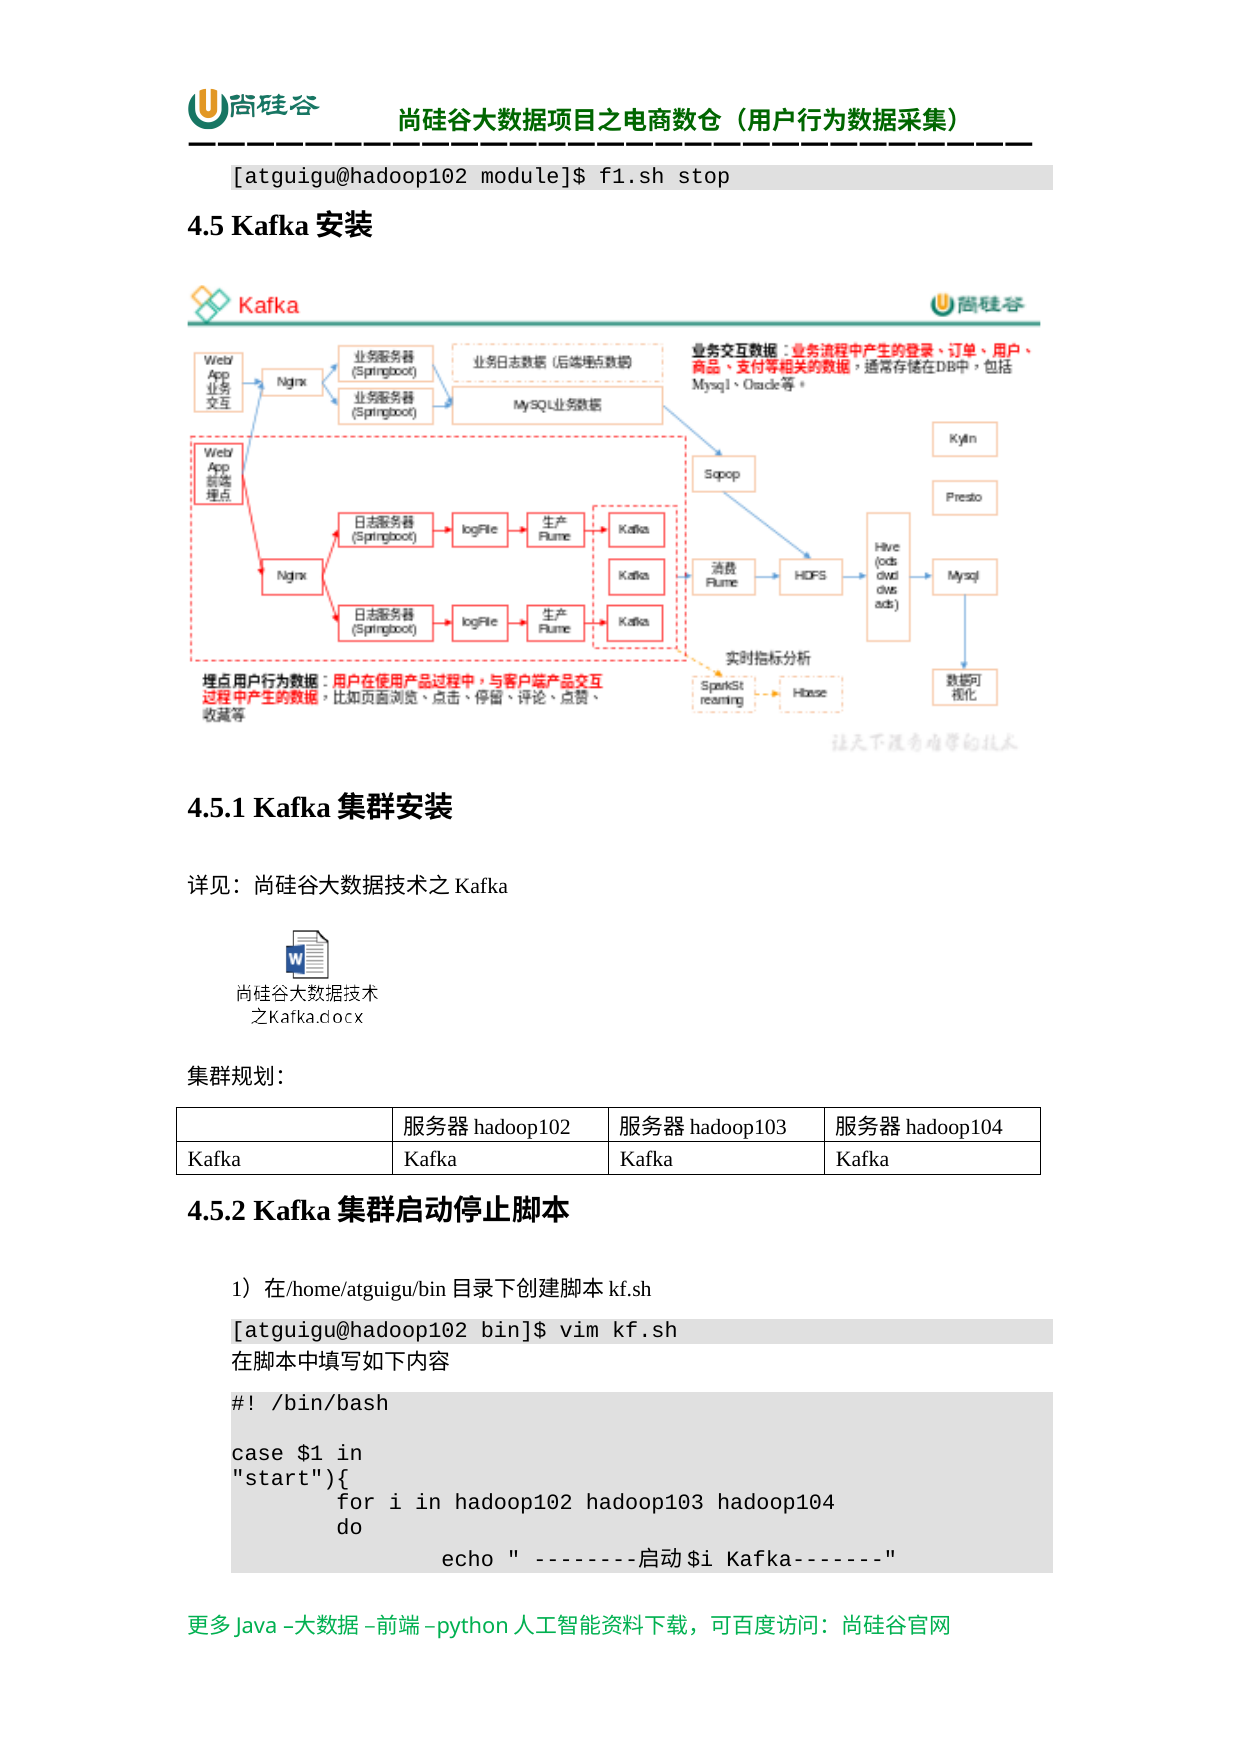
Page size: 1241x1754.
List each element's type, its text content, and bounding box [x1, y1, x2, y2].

text 详见：尚硅谷大数据技术之Kafka [187, 868, 1053, 901]
text 集群规划： [187, 1059, 1053, 1091]
text [atguigu@hadoop102 bin]$ vim kf.sh [231, 1319, 1053, 1344]
text [atguigu@hadoop102 module]$ f1.sh stop [231, 165, 1053, 190]
text do [231, 1516, 1053, 1541]
table_header 服务器hadoop102 [393, 1108, 608, 1141]
text "start"){ [231, 1467, 1053, 1491]
table_header 服务器hadoop104 [825, 1108, 1040, 1141]
table_header 服务器hadoop103 [609, 1108, 824, 1141]
subtitle 4.5.2 Kafka集群启动停止脚本 [187, 1175, 1053, 1240]
text case $1 in [231, 1442, 1053, 1467]
picture [187, 88, 321, 130]
table_cell Kafka [609, 1142, 824, 1174]
text for i in hadoop102 hadoop103 hadoop104 [231, 1491, 1053, 1516]
table_cell Kafka [177, 1142, 392, 1174]
text 在脚本中填写如下内容 [187, 1344, 1053, 1376]
table_header [177, 1108, 392, 1141]
subtitle 4.5.1 Kafka集群安装 [187, 773, 1053, 838]
subtitle 4.5 Kafka安装 [187, 190, 1053, 255]
table_cell Kafka [393, 1142, 608, 1174]
text 1）在/home/atguigu/bin目录下创建脚本kf.sh [187, 1271, 1053, 1303]
text #! /bin/bash [231, 1392, 1053, 1417]
table_cell Kafka [825, 1142, 1040, 1174]
text echo " --------启动 $i Kafka-------" [231, 1541, 1053, 1573]
